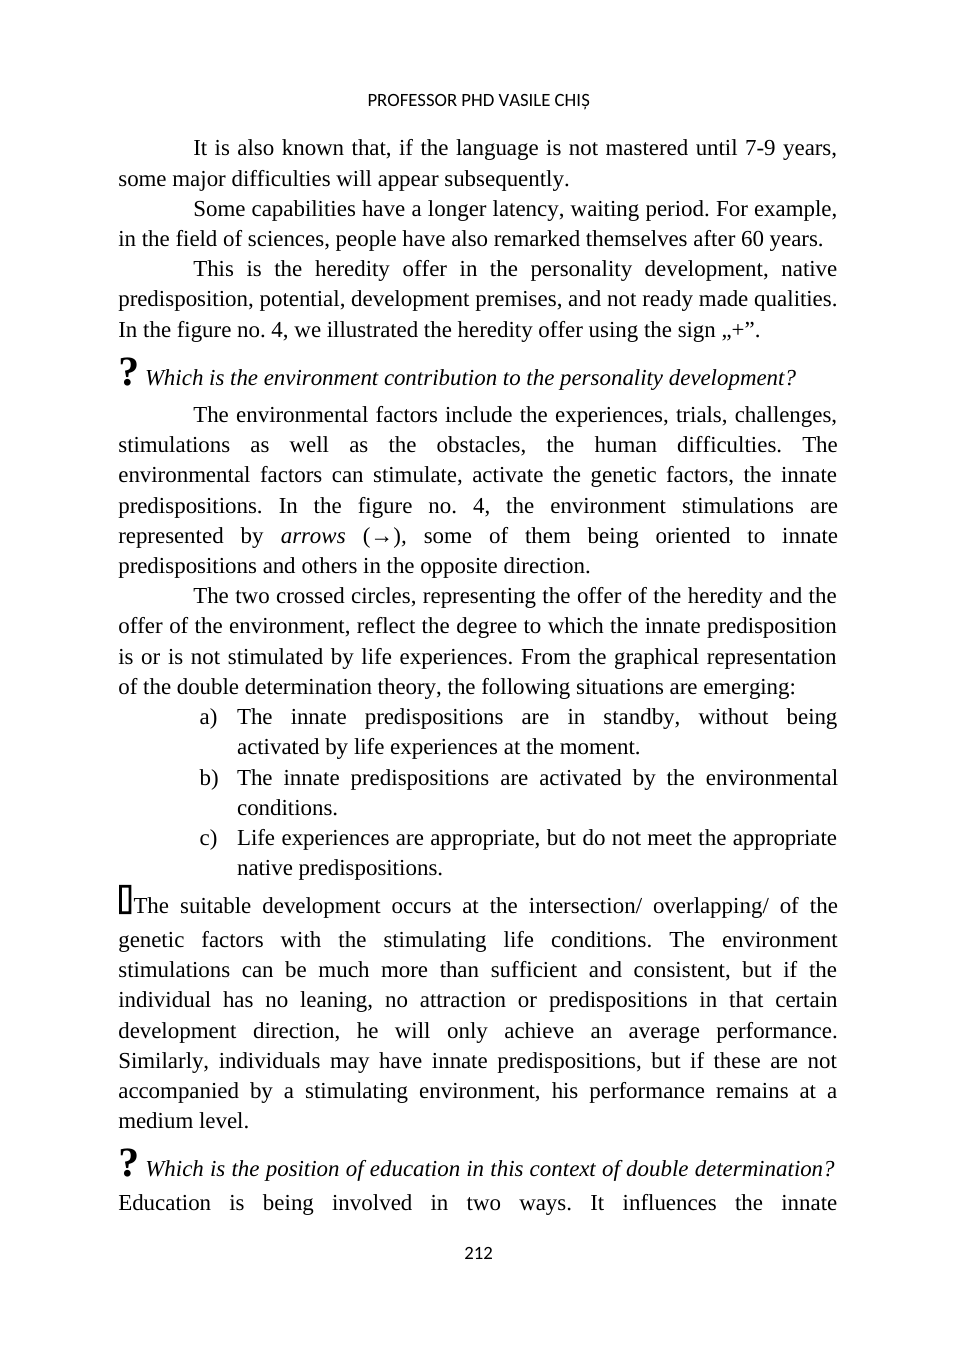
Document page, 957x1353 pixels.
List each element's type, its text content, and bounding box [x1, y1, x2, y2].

text This is the heredity offer in the personality development, native predisposition, potential, development premises, and not ready made qualities. In the figure no. 4, we illustrated the heredity offer using the sign „+”. [118, 255, 838, 342]
list The innate predispositions are activated by the environmental conditions. [199, 763, 838, 820]
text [118, 1138, 838, 1216]
list The innate predispositions are in standby, without being activated by life experiences at the moment. [199, 703, 838, 760]
text ? Which is the environment contribution to the personality development? [118, 346, 838, 394]
text The two crossed circles, representing the offer of the heredity and the offer of the environment, reflect the degree to which the innate predisposition is or is not stimulated by life experiences. From the graphical representation of the double determination theory, the following situations are emerging: [118, 582, 838, 699]
text Some capabilities have a longer latency, waiting period. For example, in the field of sciences, people have also remarked themselves after 60 years. [118, 195, 838, 251]
text It is also known that, if the language is not mastered until 7-9 years, some major difficulties will appear subsequently. [118, 134, 838, 191]
text The environmental factors include the experiences, trials, challenges, stimulations as well as the obstacles, the human difficulties. The environmental factors can stimulate, activate the genetic factors, the innate predispositions. In the figure no. 4, the environment stimulations are represented by arrows (→), some of them being oriented to innate predispositions and others in the opposite direction. [118, 401, 838, 578]
text The suitable development occurs at the intersection/ overlapping/ of the genetic factors with the stimulating life conditions. The environment stimulations can be much more than sufficient and consistent, but if the individual has no leaning, no attraction or predispositions in that certain development direction, he will only achieve an average performance. Similarly, individuals may have innate predispositions, but if these are not accompanied by a stimulating environment, his performance remains at a medium level. [118, 884, 838, 1134]
list Life experiences are appropriate, but do not meet the appropriate native predispositions. [199, 824, 838, 881]
